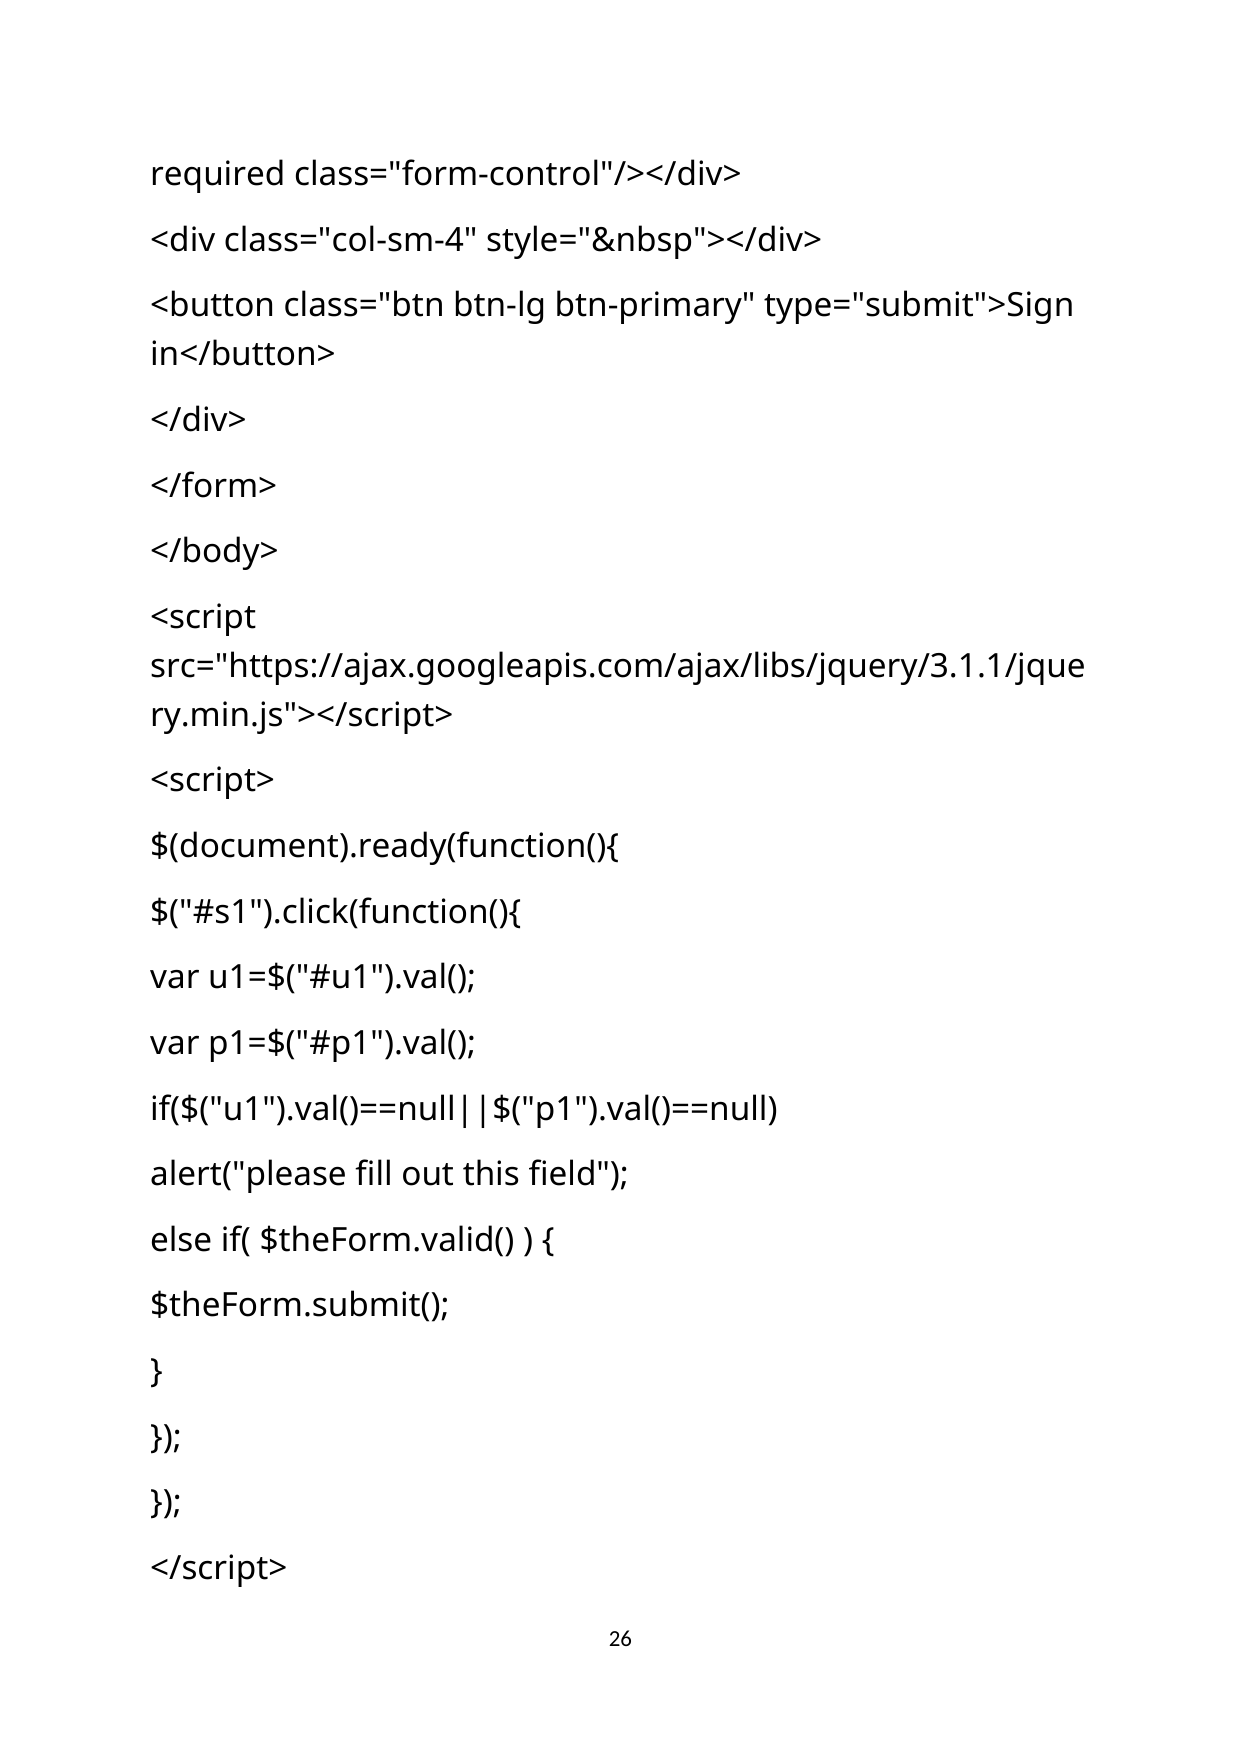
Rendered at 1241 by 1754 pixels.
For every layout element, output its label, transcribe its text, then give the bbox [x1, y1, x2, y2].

text } [150, 1347, 1090, 1392]
text var p1=$("#p1").val(); [150, 1019, 1090, 1064]
text </body> [150, 527, 1090, 572]
text </form> [150, 461, 1090, 507]
text $theForm.submit(); [150, 1281, 1090, 1327]
text <script src="https://ajax.googleapis.com/ajax/libs/jquery/3.1.1/jquery.min.js"></script> [150, 593, 1090, 736]
text if($("u1").val()==null||$("p1").val()==null) [150, 1084, 1090, 1130]
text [150, 216, 1090, 261]
text }); [150, 1412, 1090, 1458]
text required class="form-control"/></div> [150, 150, 1090, 195]
text $("#s1").click(function(){ [150, 887, 1090, 933]
text </script> [150, 1544, 1090, 1589]
text else if( $theForm.valid() ) { [150, 1216, 1090, 1261]
text <script> [150, 756, 1090, 802]
text alert("please fill out this field"); [150, 1150, 1090, 1195]
text <button class="btn btn-lg btn-primary" type="submit">Sign in</button> [150, 281, 1090, 376]
text }); [150, 1478, 1090, 1523]
text var u1=$("#u1").val(); [150, 953, 1090, 998]
text $(document).ready(function(){ [150, 822, 1090, 867]
text </div> [150, 396, 1090, 441]
